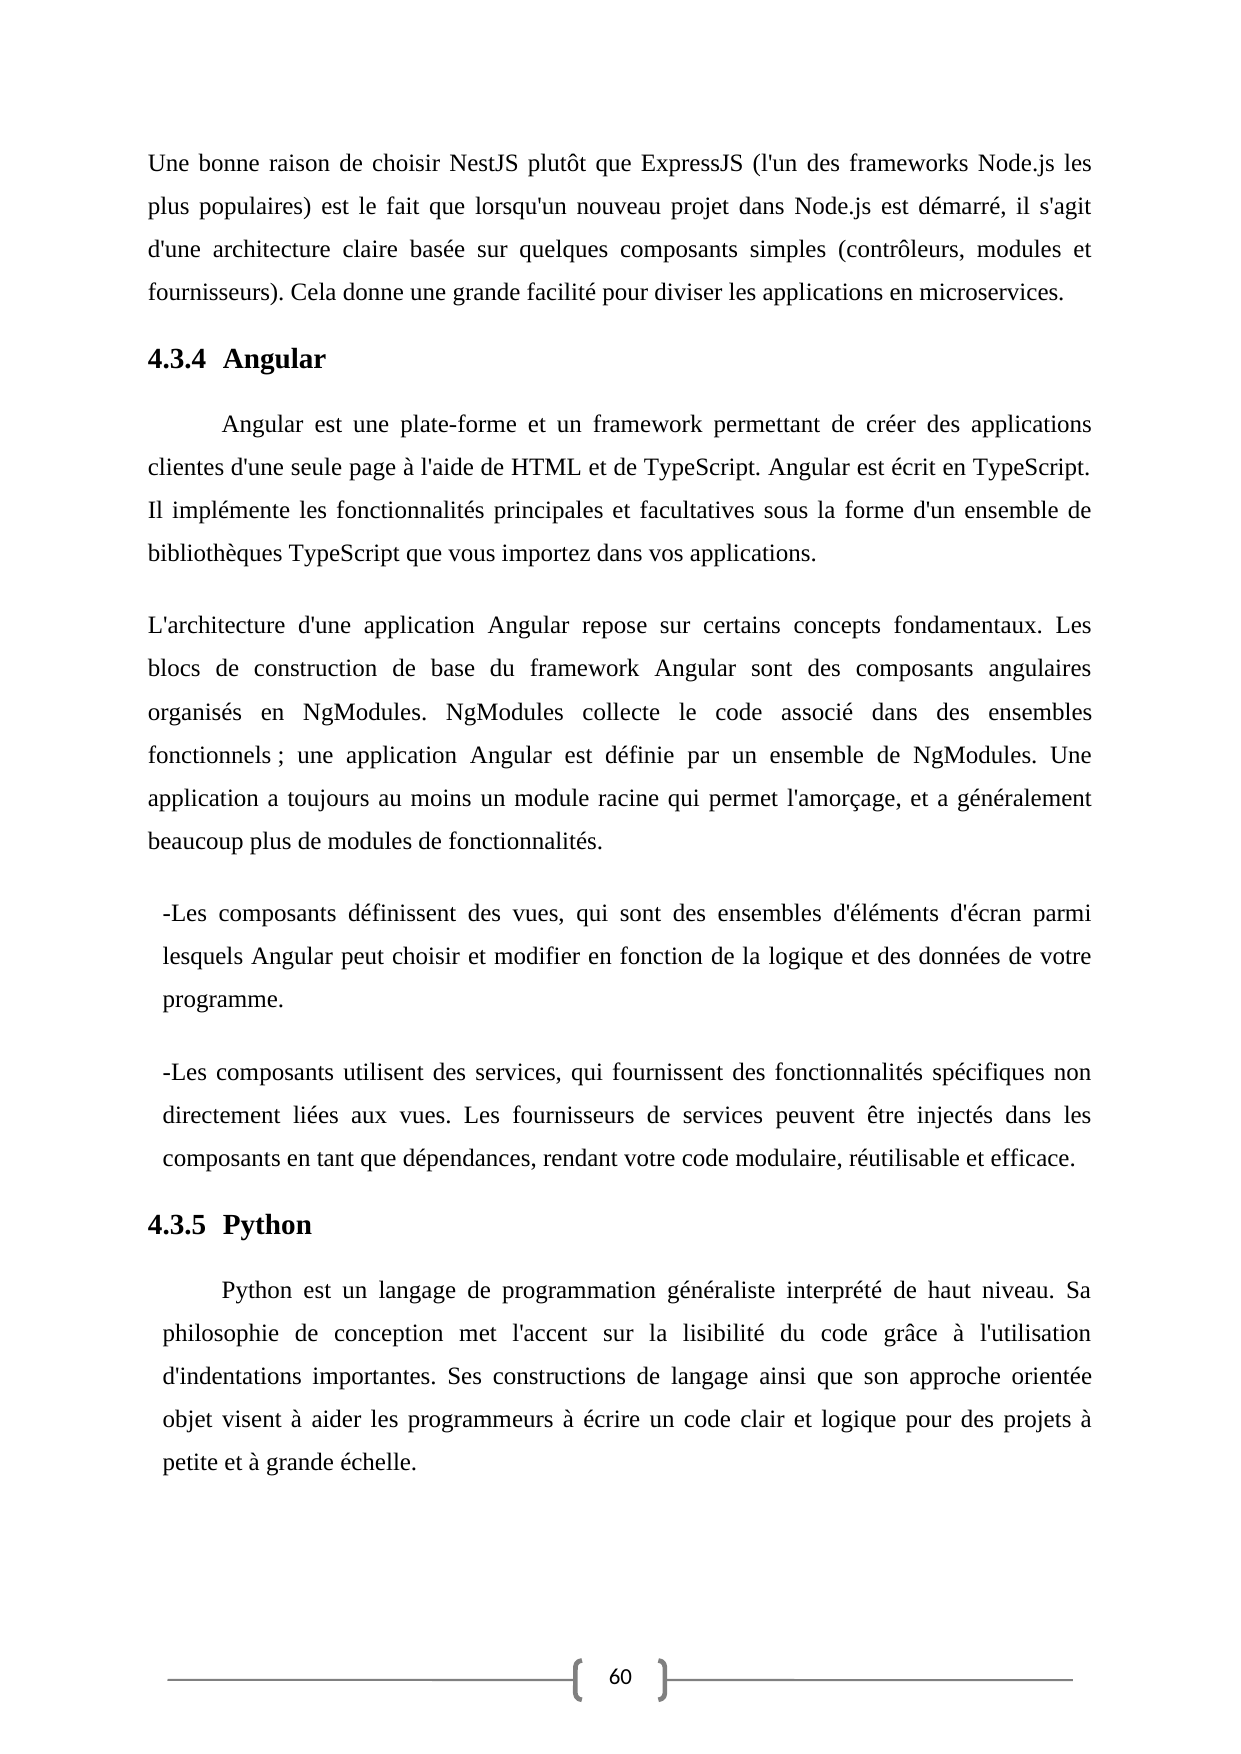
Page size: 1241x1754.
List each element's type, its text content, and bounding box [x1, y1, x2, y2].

subtitle Angular [148, 341, 1093, 374]
subtitle Python [148, 1207, 1093, 1241]
text Une bonne raison de choisir NestJS plutôt que ExpressJS (l'un des frameworks Node.js les plus populaires) est le fait que lorsqu'un nouveau projet dans Node.js est démarré, il s'agit d'une architecture claire basée sur quelques composants simples (contrôleurs, modules et fournisseurs). Cela donne une grande facilité pour diviser les applications en microservices. [148, 148, 1093, 306]
text -Les composants définissent des vues, qui sont des ensembles d'éléments d'écran parmi lesquels Angular peut choisir et modifier en fonction de la logique et des données de votre programme. [162, 898, 1093, 1013]
text L'architecture d'une application Angular repose sur certains concepts fondamentaux. Les blocs de construction de base du framework Angular sont des composants angulaires organisés en NgModules. NgModules collecte le code associé dans des ensembles fonctionnels ; une application Angular est définie par un ensemble de NgModules. Une application a toujours au moins un module racine qui permet l'amorçage, et a généralement beaucoup plus de modules de fonctionnalités. [148, 610, 1093, 855]
text Python est un langage de programmation généraliste interprété de haut niveau. Sa philosophie de conception met l'accent sur la lisibilité du code grâce à l'utilisation d'indentations importantes. Ses constructions de langage ainsi que son approche orientée objet visent à aider les programmeurs à écrire un code clair et logique pour des projets à petite et à grande échelle. [162, 1275, 1093, 1476]
text Angular est une plate-forme et un framework permettant de créer des applications clientes d'une seule page à l'aide de HTML et de TypeScript. Angular est écrit en TypeScript. Il implémente les fonctionnalités principales et facultatives sous la forme d'un ensemble de bibliothèques TypeScript que vous importez dans vos applications. [148, 409, 1093, 567]
text -Les composants utilisent des services, qui fournissent des fonctionnalités spécifiques non directement liées aux vues. Les fournisseurs de services peuvent être injectés dans les composants en tant que dépendances, rendant votre code modulaire, réutilisable et efficace. [162, 1057, 1093, 1172]
